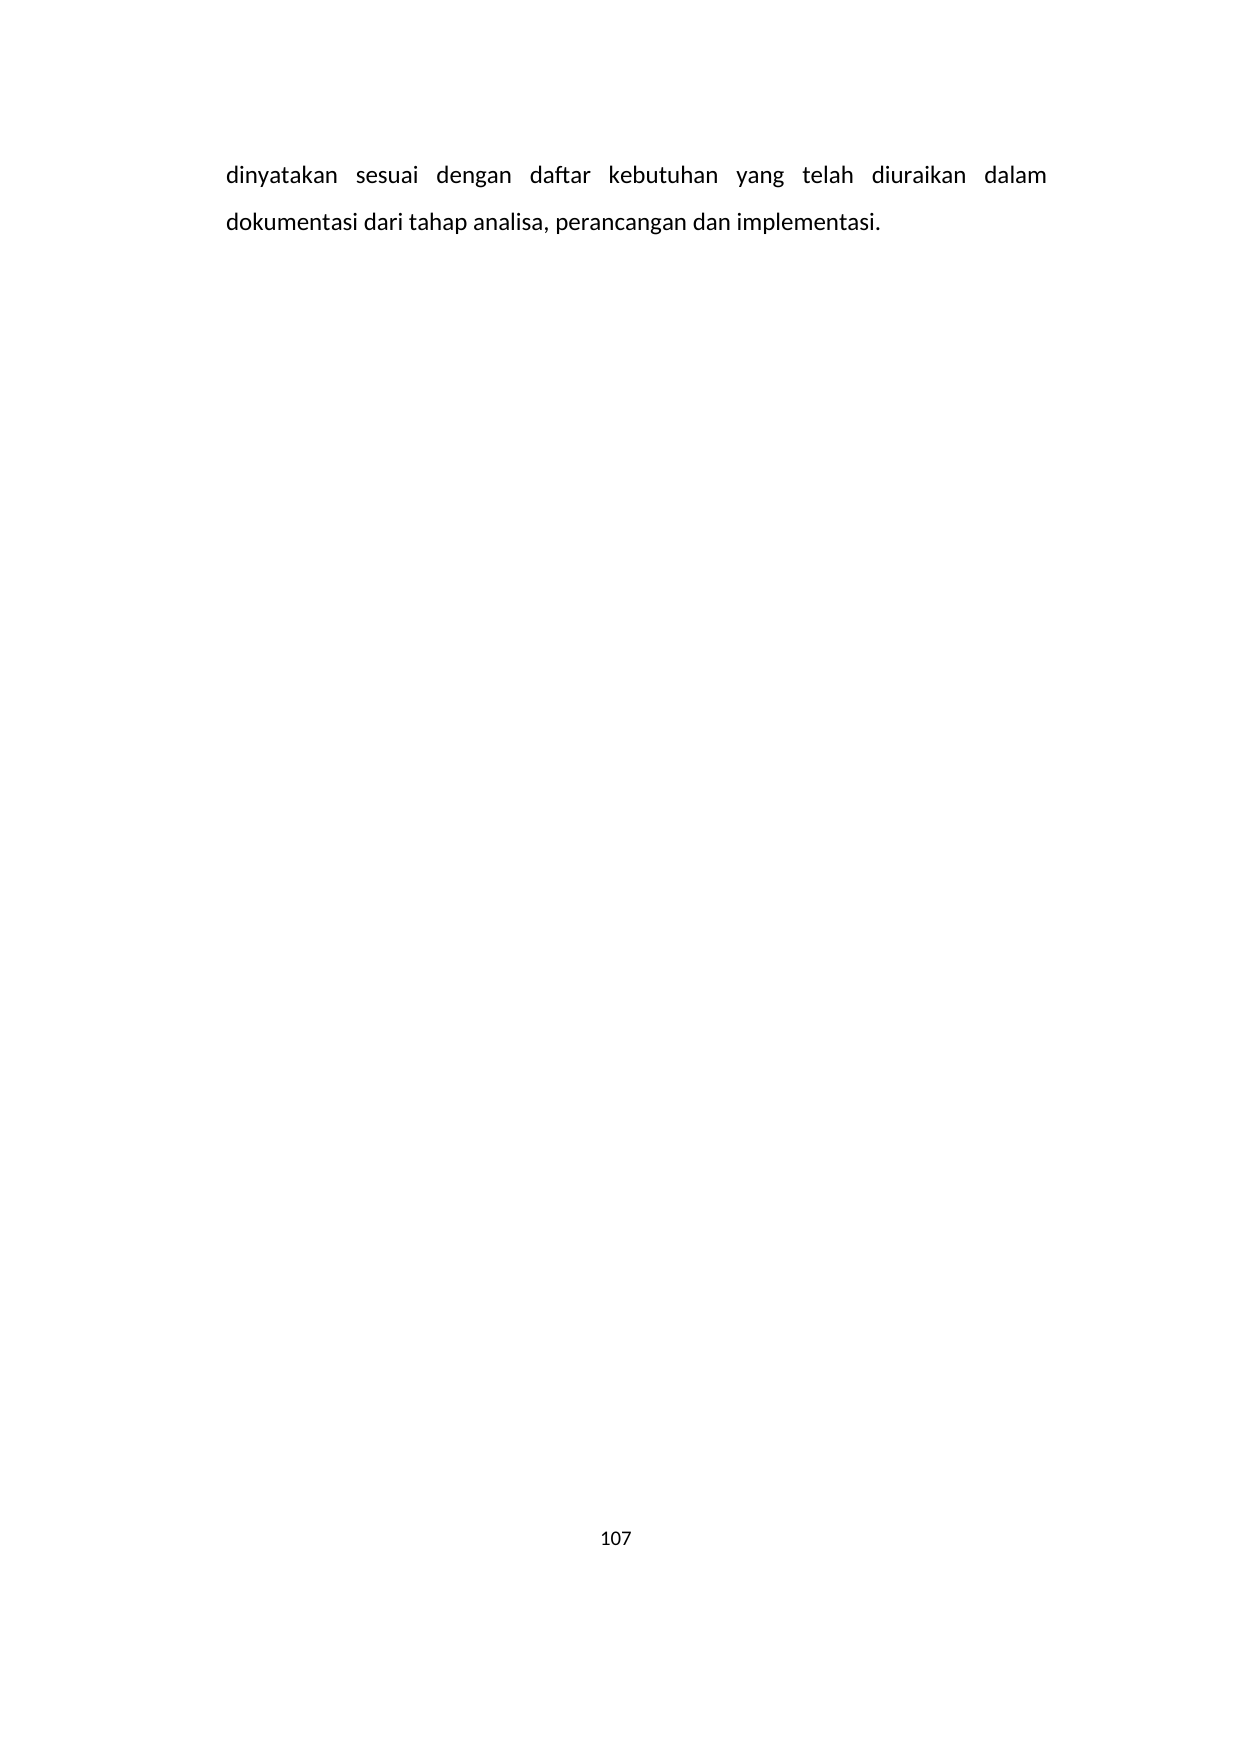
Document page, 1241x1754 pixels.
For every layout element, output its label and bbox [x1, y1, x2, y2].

text [226, 159, 1048, 237]
